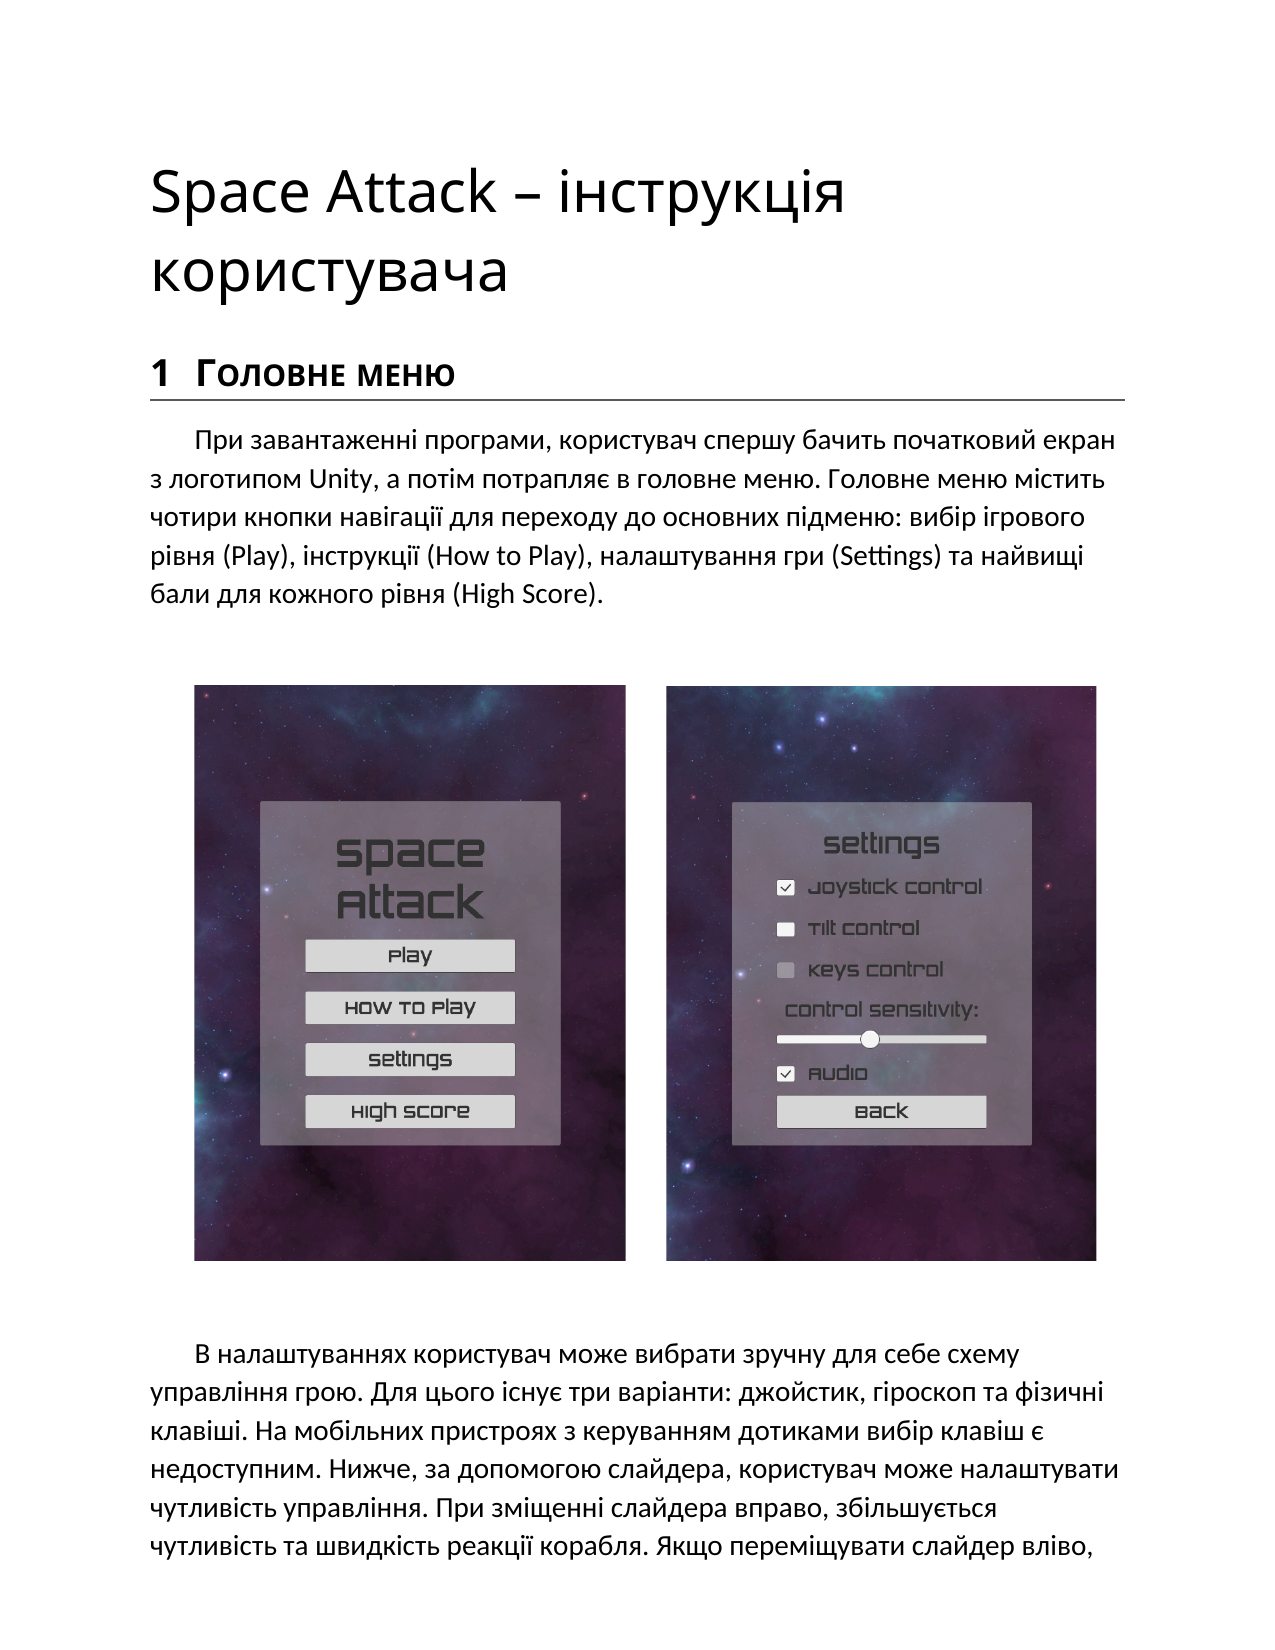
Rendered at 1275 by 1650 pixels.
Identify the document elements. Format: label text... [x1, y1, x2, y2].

picture [666, 686, 1097, 1261]
subtitle Головне меню [150, 346, 1125, 399]
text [150, 1335, 1125, 1563]
text При завантаженні програми, користувач спершу бачить початковий екран з логотипом Unity, а потім потрапляє в головне меню. Головне меню містить чотири кнопки навігації для переходу до основних підменю: вибір ігрового рівня (Play), інструкції (How to Play), налаштування гри (Settings) та найвищі бали для кожного рівня (High Score). [150, 421, 1125, 611]
title Space Attack – інструкція користувача [150, 150, 1125, 309]
picture [194, 685, 626, 1261]
